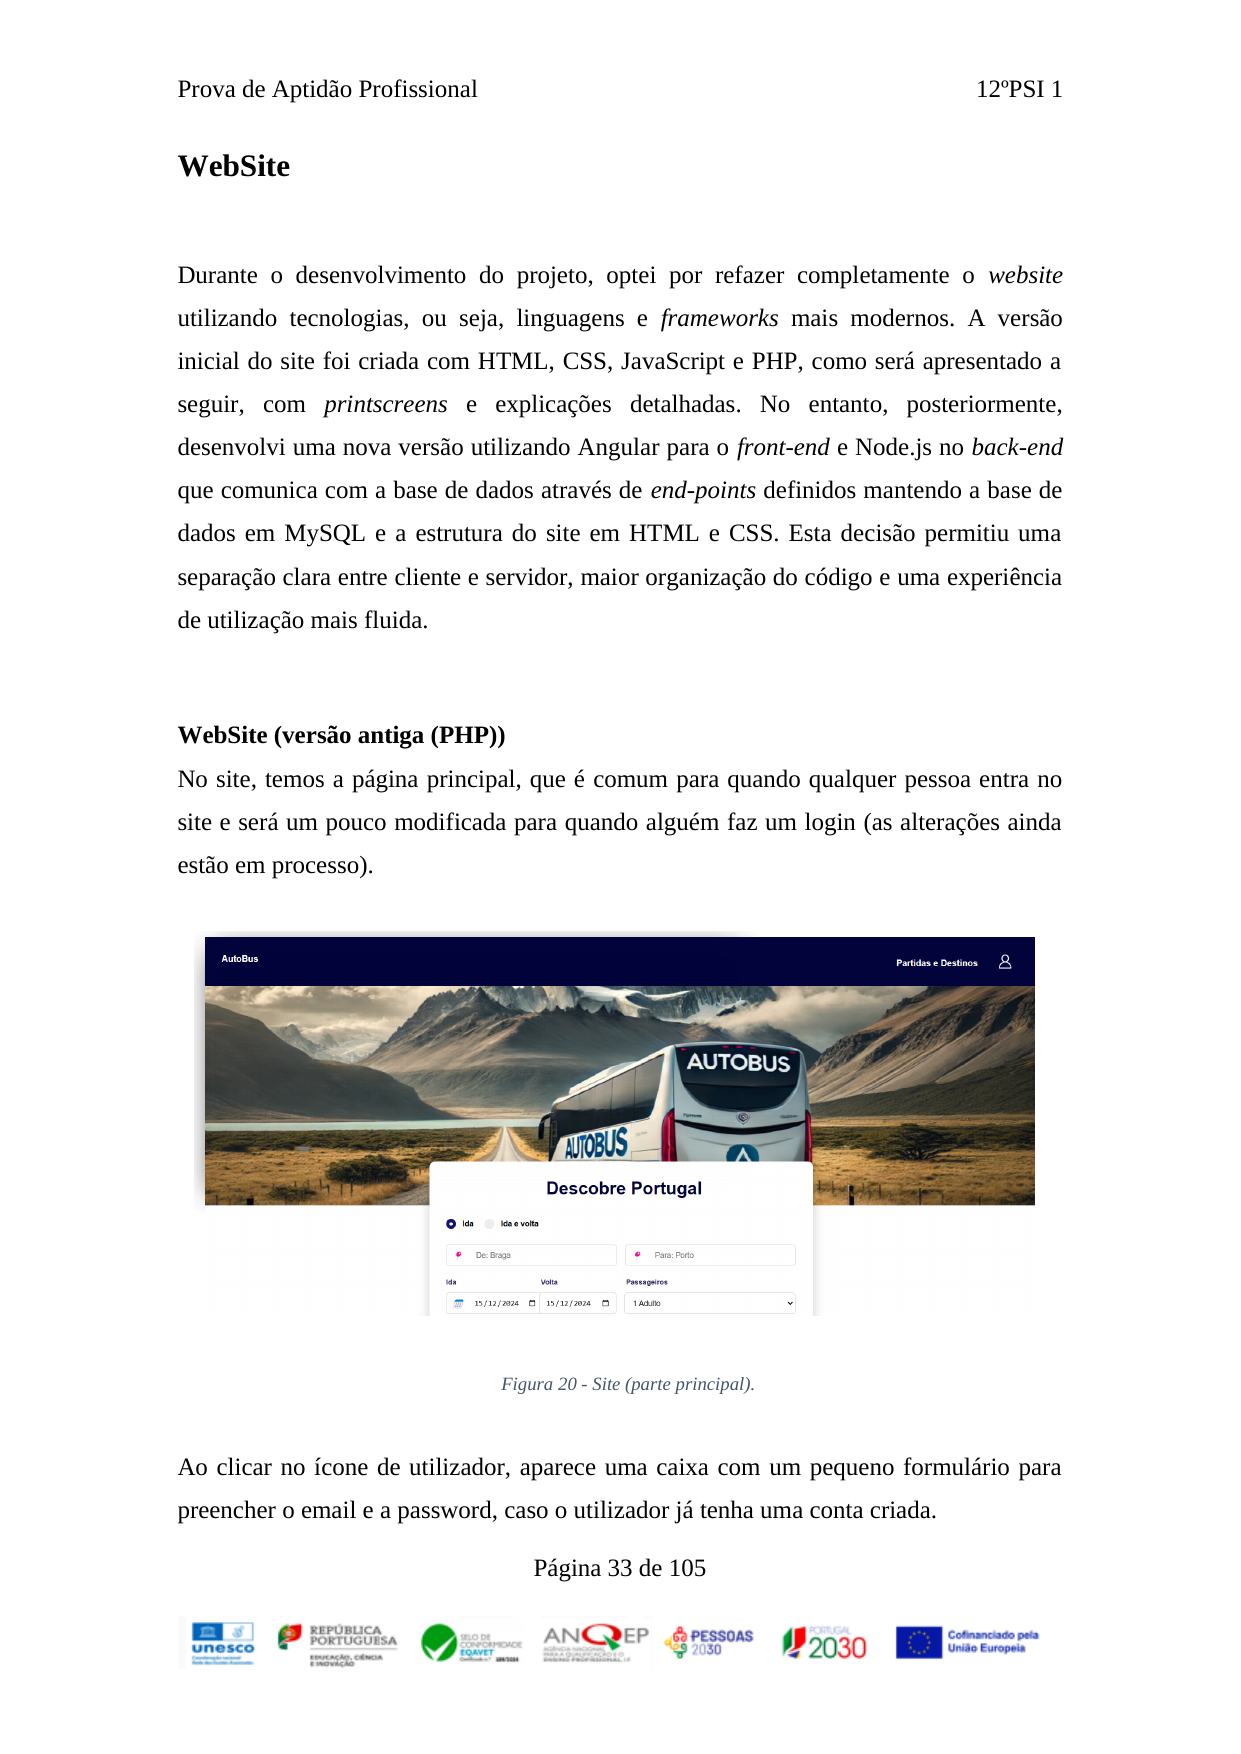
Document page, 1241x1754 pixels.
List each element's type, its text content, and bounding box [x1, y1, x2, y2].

text Durante o desenvolvimento do projeto, optei por refazer completamente o website utilizando tecnologias, ou seja, linguagens e frameworks mais modernos. A versão inicial do site foi criada com HTML, CSS, JavaScript e PHP, como será apresentado a seguir, com printscreens e explicações detalhadas. No entanto, posteriormente, desenvolvi uma nova versão utilizando Angular para o front-end e Node.js no back-end que comunica com a base de dados através de end-points definidos mantendo a base de dados em MySQL e a estrutura do site em HTML e CSS. Esta decisão permitiu uma separação clara entre cliente e servidor, maior organização do código e uma experiência de utilização mais fluida. [177, 260, 1063, 633]
text WebSite (versão antiga (PHP)) [177, 721, 1063, 749]
picture [177, 1615, 1084, 1677]
text Figura 20 - Site (parte principal). [195, 1373, 1063, 1394]
picture [205, 937, 1035, 1316]
text Ao clicar no ícone de utilizador, aparece uma caixa com um pequeno formulário para preencher o email e a password, caso o utilizador já tenha uma conta criada. [177, 1452, 1063, 1524]
subtitle WebSite [177, 148, 1063, 183]
text No site, temos a página principal, que é comum para quando qualquer pessoa entra no site e será um pouco modificada para quando alguém faz um login (as alterações ainda estão em processo). [177, 764, 1063, 879]
